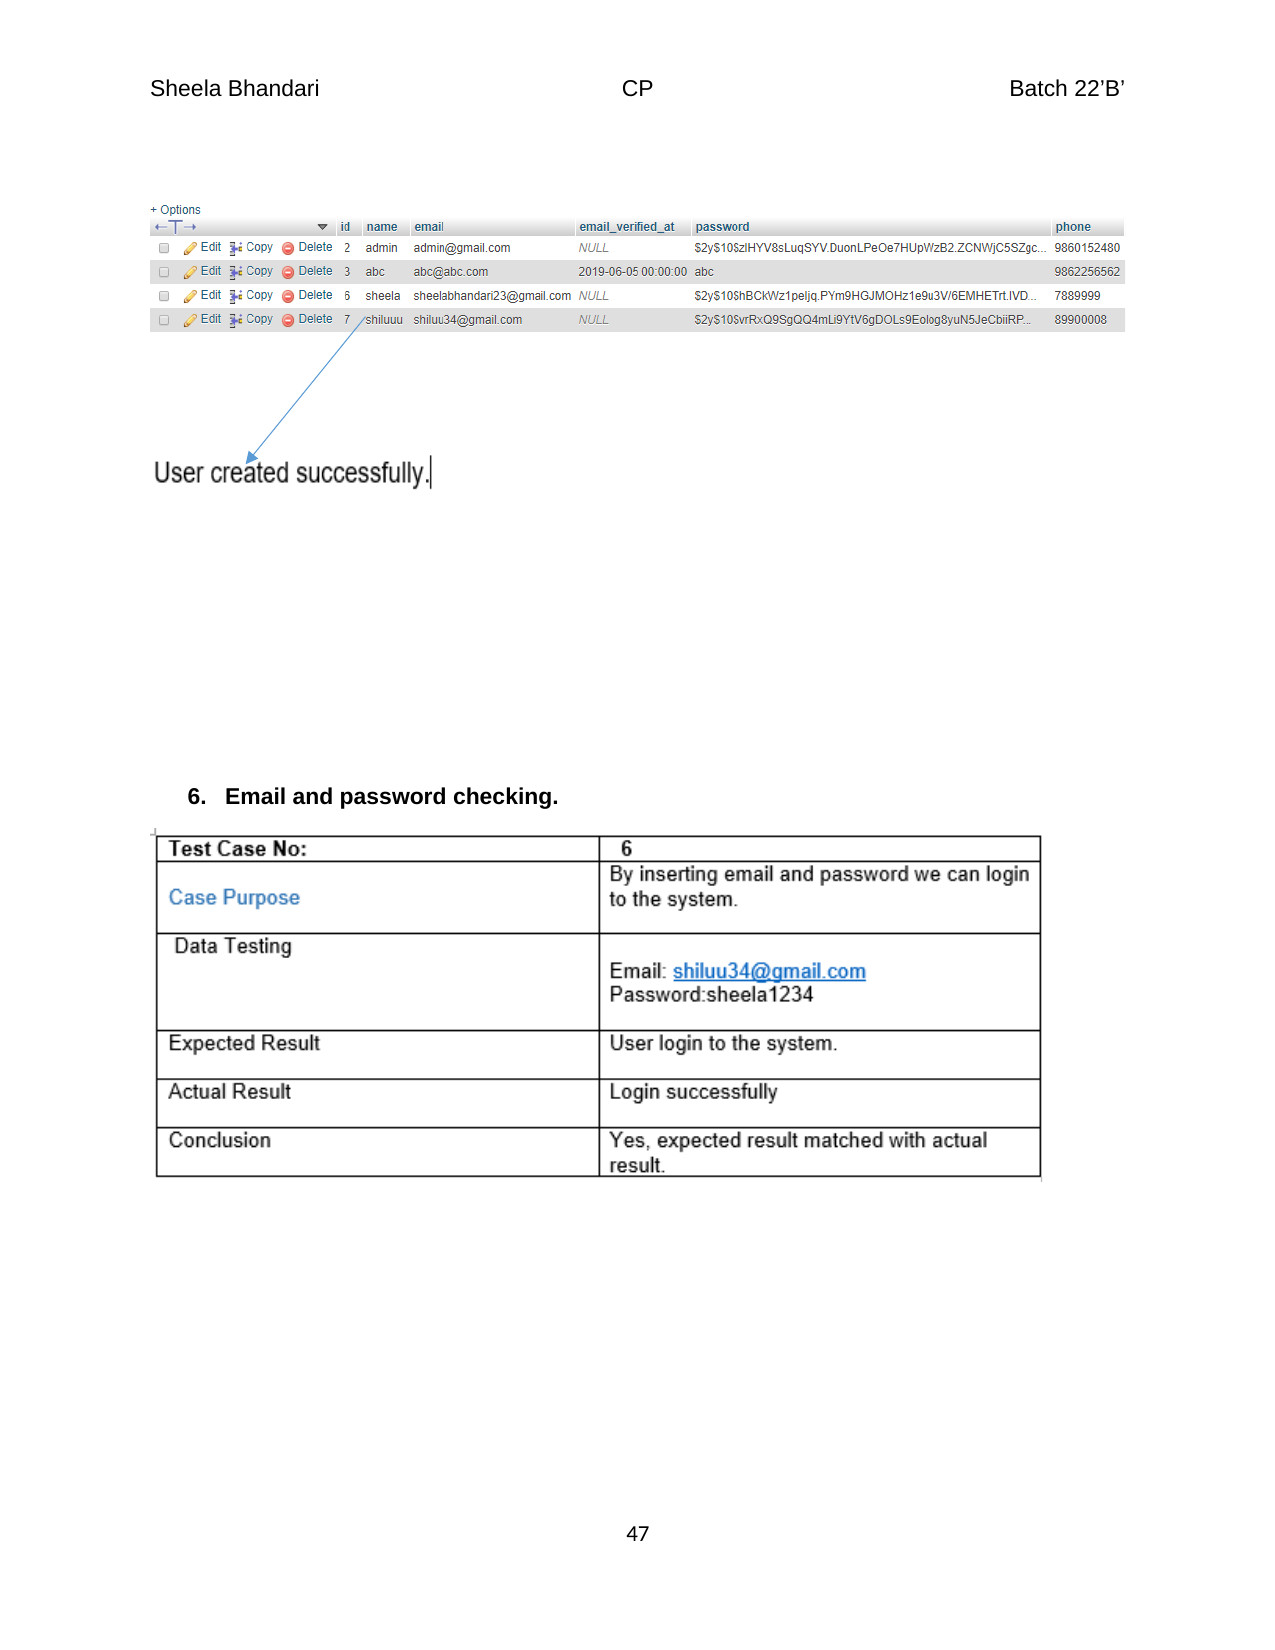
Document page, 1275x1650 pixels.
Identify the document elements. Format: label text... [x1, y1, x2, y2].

picture [150, 454, 438, 494]
picture [150, 196, 1125, 343]
list Email and password checking. [187, 783, 1125, 810]
picture [150, 828, 1043, 1182]
